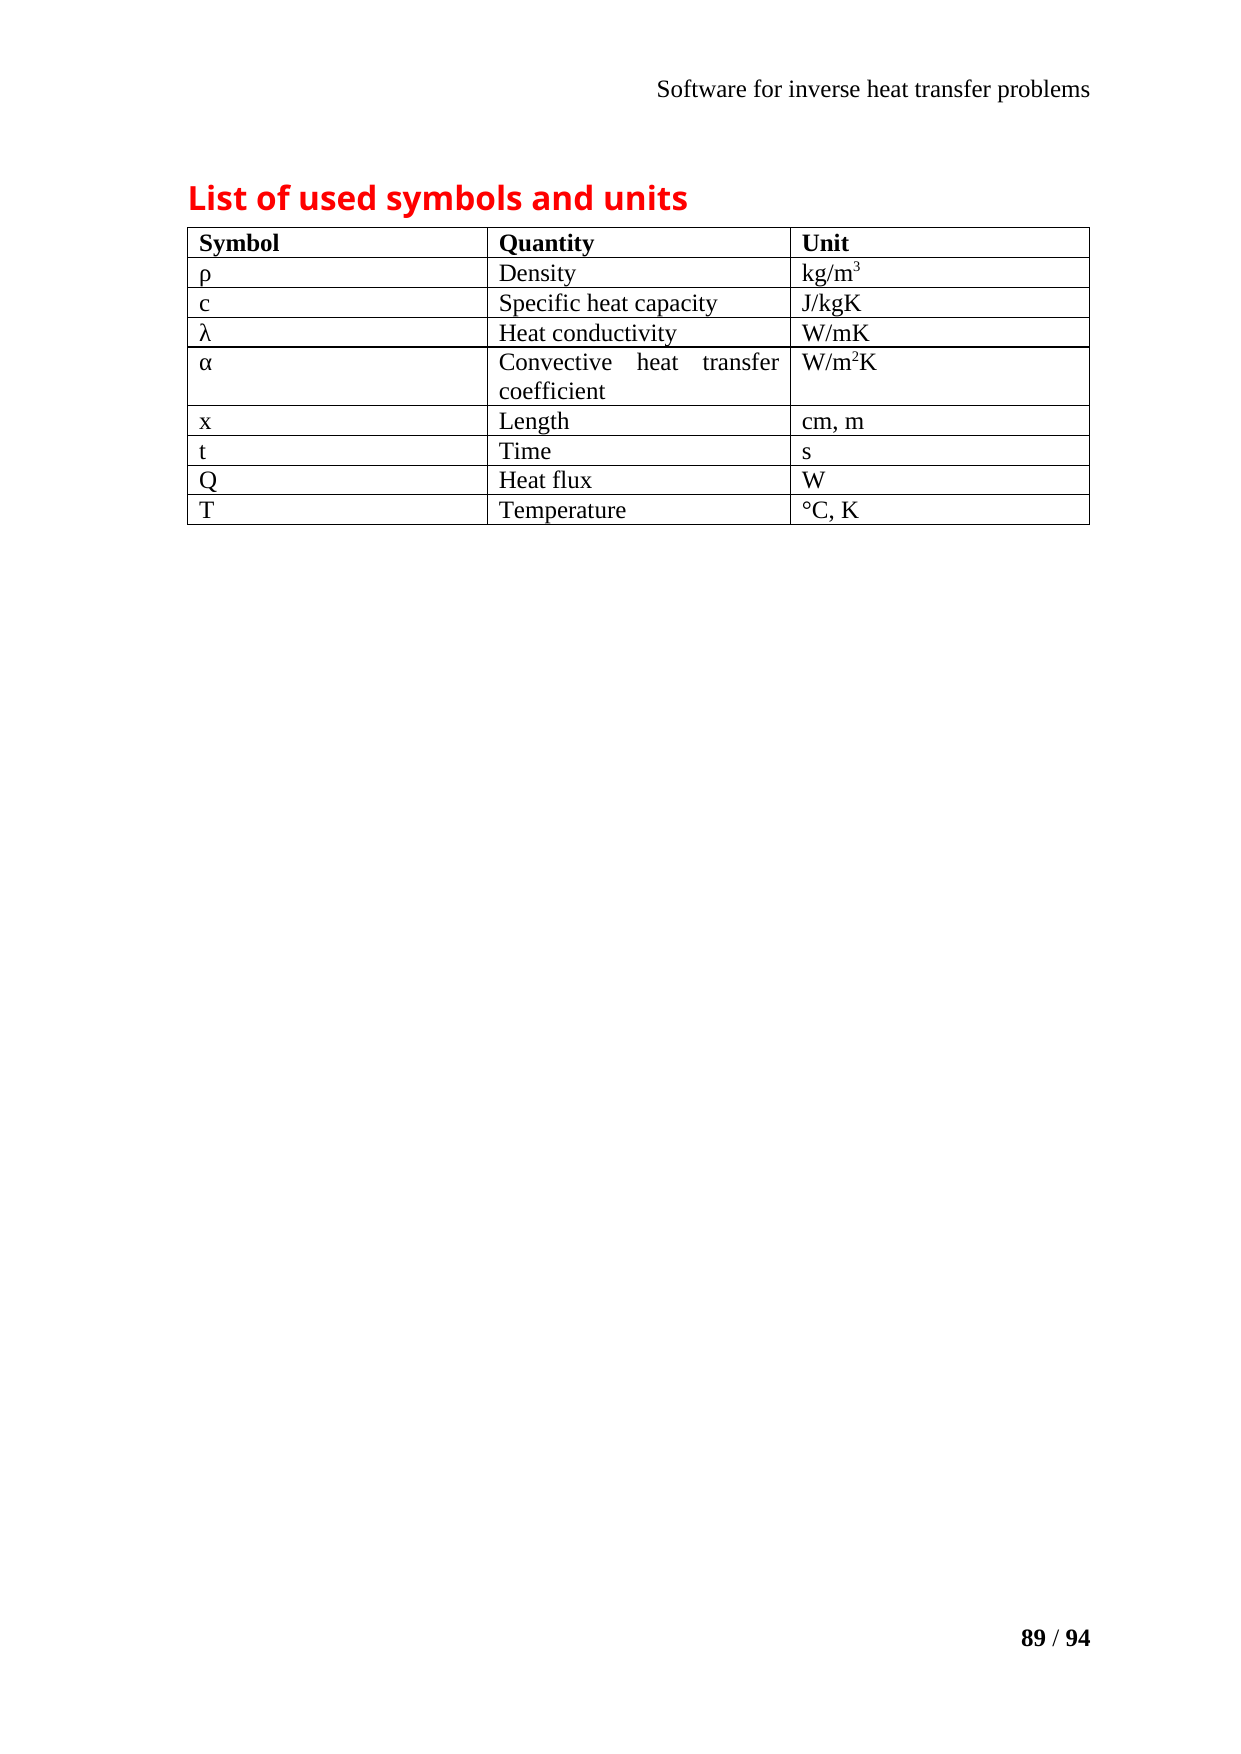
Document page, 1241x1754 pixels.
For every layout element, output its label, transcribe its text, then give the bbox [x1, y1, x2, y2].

table_header Quantity [488, 228, 790, 257]
table_header Symbol [188, 228, 487, 257]
table_cell Convective heat transfer coefficient [488, 348, 790, 405]
table_cell T [188, 495, 487, 524]
table_cell Length [488, 406, 790, 435]
table_cell ρ [188, 258, 487, 287]
table_cell Specific heat capacity [488, 288, 790, 317]
table_cell t [188, 436, 487, 464]
table_cell Heat conductivity [488, 318, 790, 346]
table_cell W/mK [791, 318, 1089, 346]
table_cell α [188, 348, 487, 405]
table_cell J/kgK [791, 288, 1089, 317]
table_cell W/m2K [791, 348, 1089, 405]
table_cell Time [488, 436, 790, 464]
table_cell Temperature [488, 495, 790, 524]
subtitle List of used symbols and units [187, 175, 1090, 220]
table_cell Q [188, 466, 487, 494]
table_cell s [791, 436, 1089, 464]
table_cell cm, m [791, 406, 1089, 435]
table_header Unit [791, 228, 1089, 257]
table_cell c [188, 288, 487, 317]
table_cell x [188, 406, 487, 435]
table_cell Density [488, 258, 790, 287]
table_cell Heat flux [488, 466, 790, 494]
table_cell λ [188, 318, 487, 346]
table_cell W [791, 466, 1089, 494]
table_cell kg/m3 [791, 258, 1089, 287]
table_cell °C, K [791, 495, 1089, 524]
